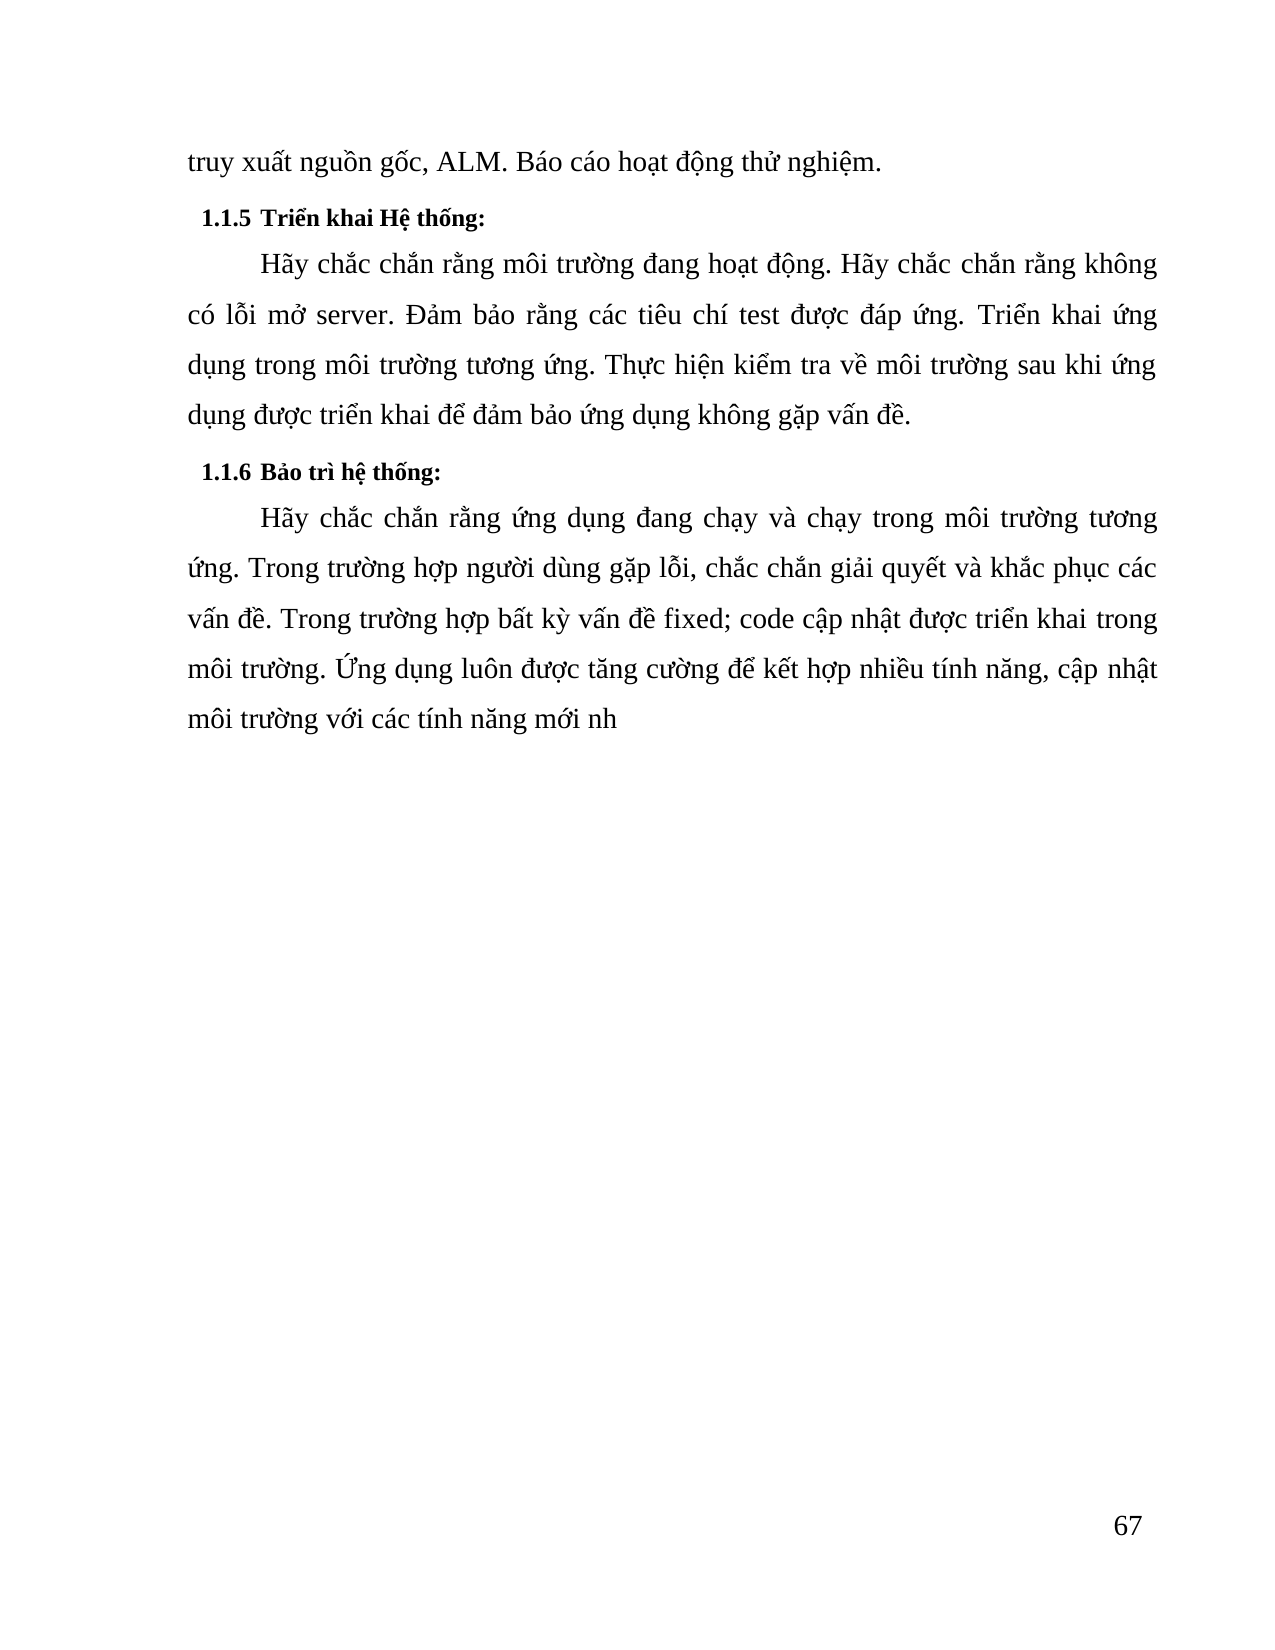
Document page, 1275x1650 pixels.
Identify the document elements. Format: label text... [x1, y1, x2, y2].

text Hãy chắc chắn rằng môi trường đang hoạt động. Hãy chắc chắn rằng không có lỗi mở server. Đảm bảo rằng các tiêu chí test được đáp ứng. Triển khai ứng dụng trong môi trường tương ứng. Thực hiện kiểm tra về môi trường sau khi ứng dụng được triển khai để đảm bảo ứng dụng không gặp vấn đề. [187, 247, 1157, 431]
text Hãy chắc chắn rằng ứng dụng đang chạy và chạy trong môi trường tương ứng. Trong trường hợp người dùng gặp lỗi, chắc chắn giải quyết và khắc phục các vấn đề. Trong trường hợp bất kỳ vấn đề fixed; code cập nhật được triển khai trong môi trường. Ứng dụng luôn được tăng cường để kết hợp nhiều tính năng, cập nhật môi trường với các tính năng mới nh [187, 500, 1157, 735]
subtitle Bảo trì hệ thống: [201, 457, 1198, 486]
subtitle Triển khai Hệ thống: [201, 203, 1198, 232]
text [187, 144, 1157, 177]
